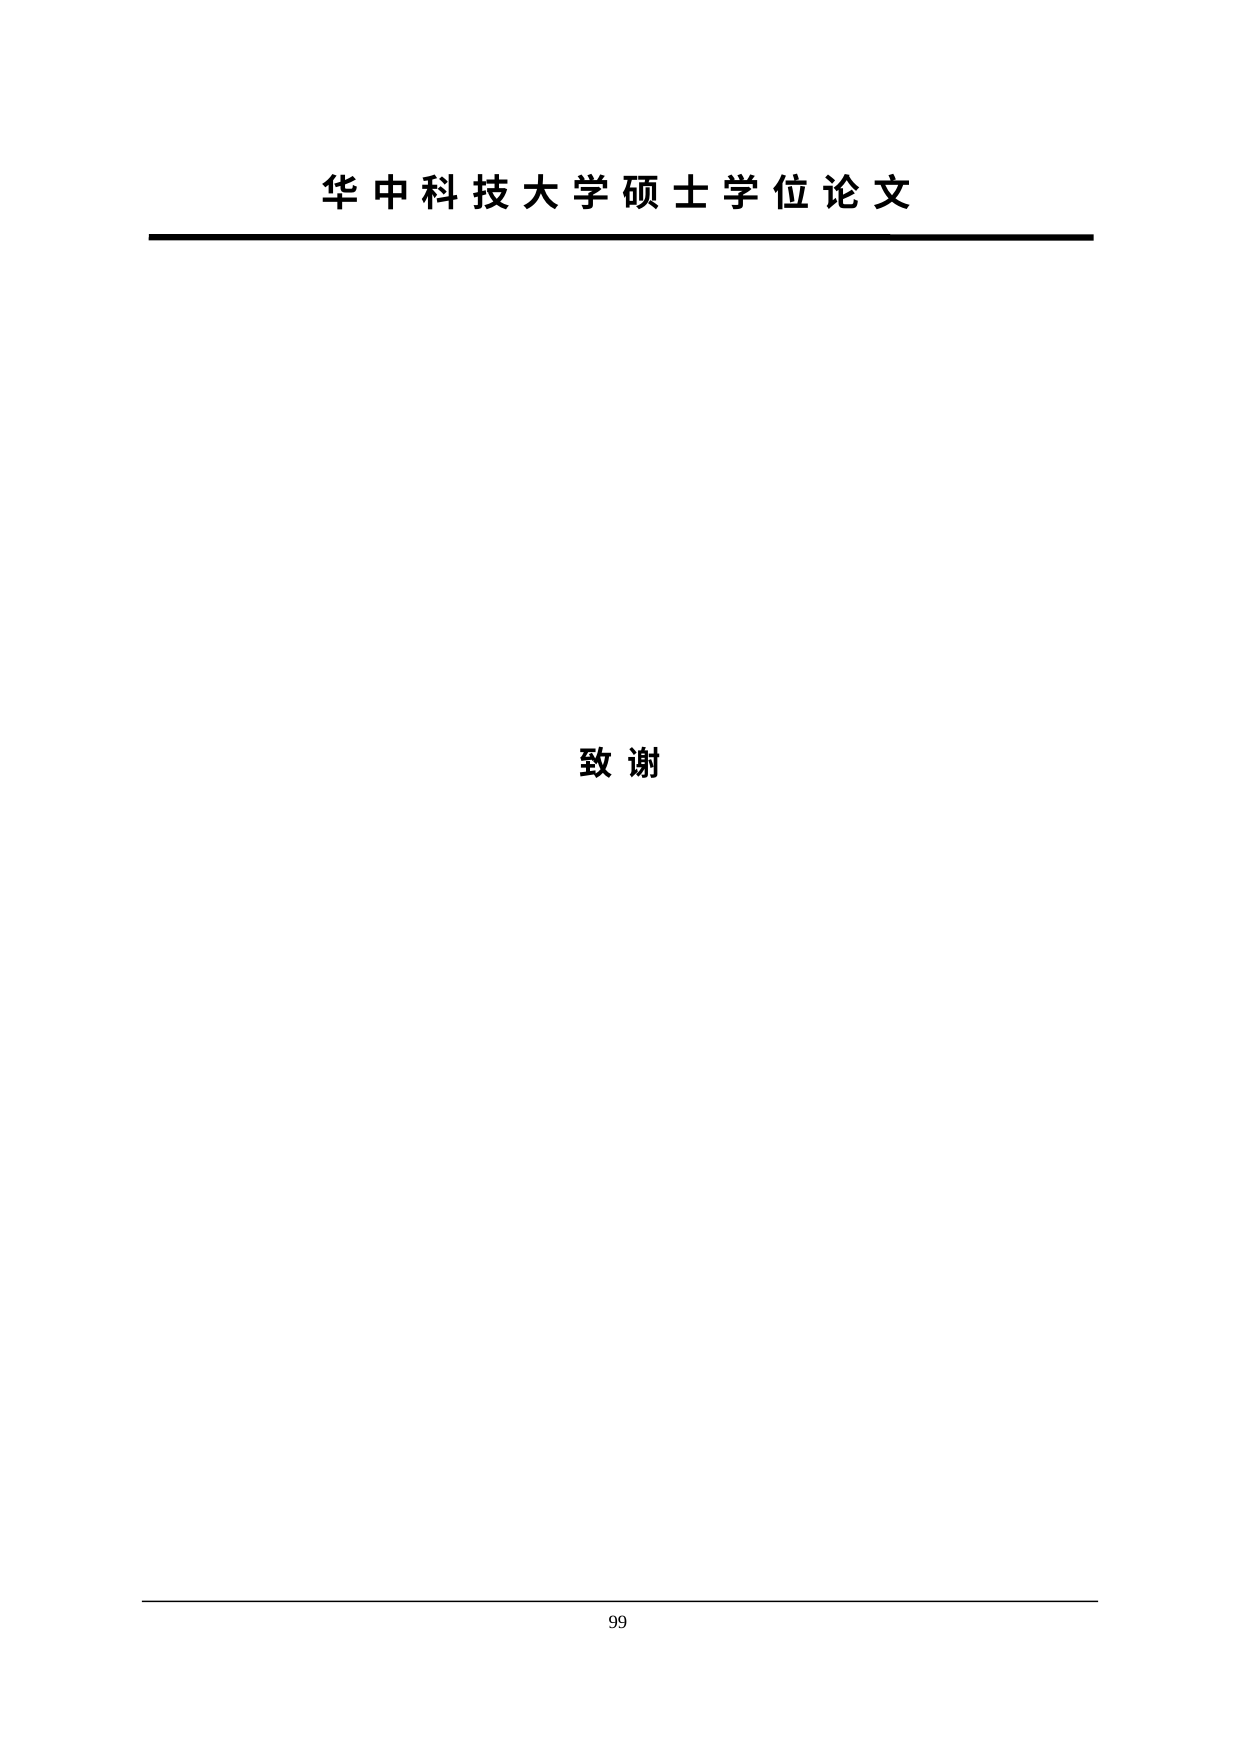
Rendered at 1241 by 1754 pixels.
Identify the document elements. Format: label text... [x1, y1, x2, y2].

subtitle 致 谢 [165, 736, 1075, 785]
